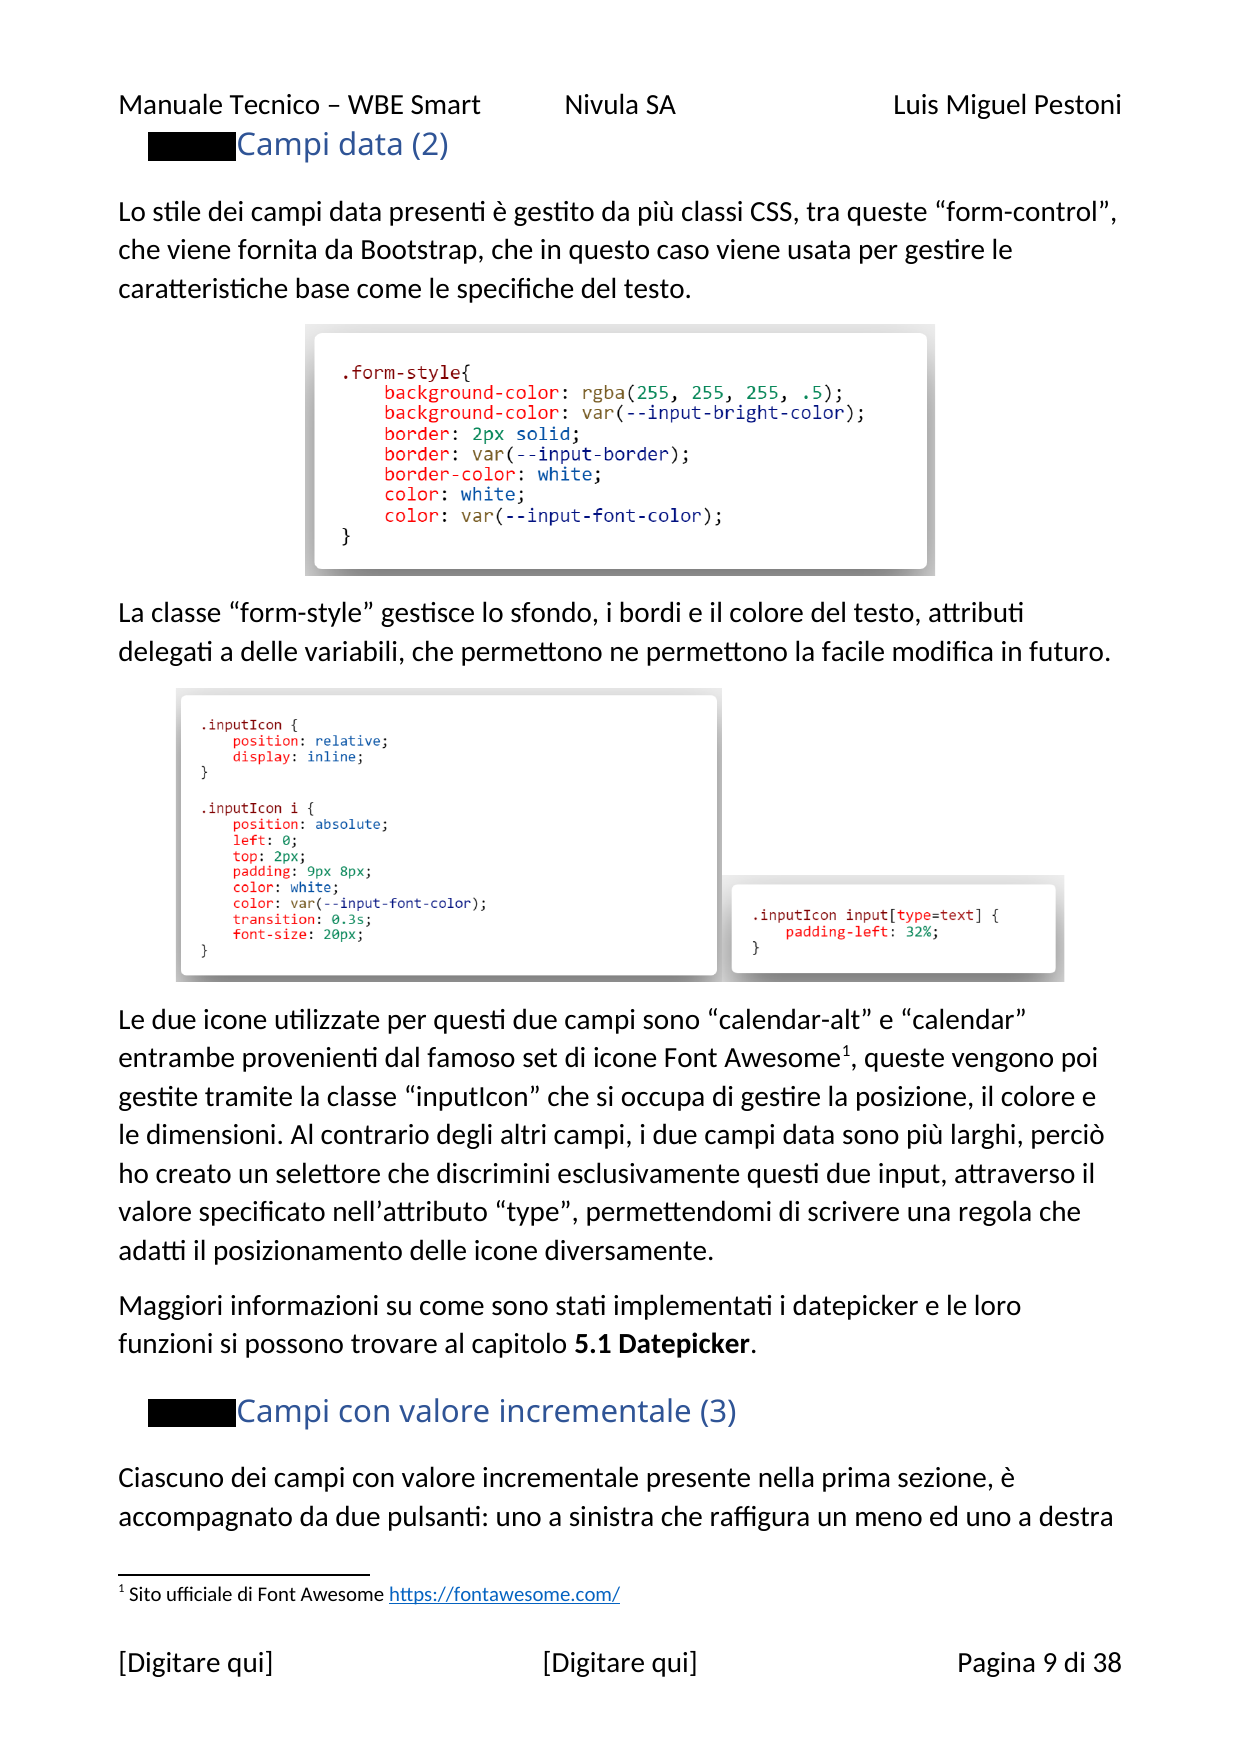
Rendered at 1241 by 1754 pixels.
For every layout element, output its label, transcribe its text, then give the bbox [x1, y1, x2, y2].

subtitle Campi data (2) [148, 122, 1122, 164]
text La classe “form-style” gestisce lo sfondo, i bordi e il colore del testo, attributi delegati a delle variabili, che permettono ne permettono la facile modifica in futuro. [118, 594, 1122, 669]
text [118, 1459, 1122, 1534]
picture [175, 688, 1065, 982]
subtitle Campi con valore incrementale (3) [148, 1389, 1122, 1431]
text Lo stile dei campi data presenti è gestito da più classi CSS, tra queste “form-control”, che viene fornita da Bootstrap, che in questo caso viene usata per gestire le caratteristiche base come le specifiche del testo. [118, 193, 1122, 305]
picture [305, 324, 936, 576]
text Maggiori informazioni su come sono stati implementati i datepicker e le loro funzioni si possono trovare al capitolo 5.1 Datepicker. [118, 1287, 1122, 1361]
text Le due icone utilizzate per questi due campi sono “calendar-alt” e “calendar” entrambe provenienti dal famoso set di icone Font Awesome, queste vengono poi gestite tramite la classe “inputIcon” che si occupa di gestire la posizione, il colore e le dimensioni. Al contrario degli altri campi, i due campi data sono più larghi, perciò ho creato un selettore che discrimini esclusivamente questi due input, attraverso il valore specificato nell’attributo “type”, permettendomi di scrivere una regola che adatti il posizionamento delle icone diversamente. [118, 1001, 1122, 1267]
